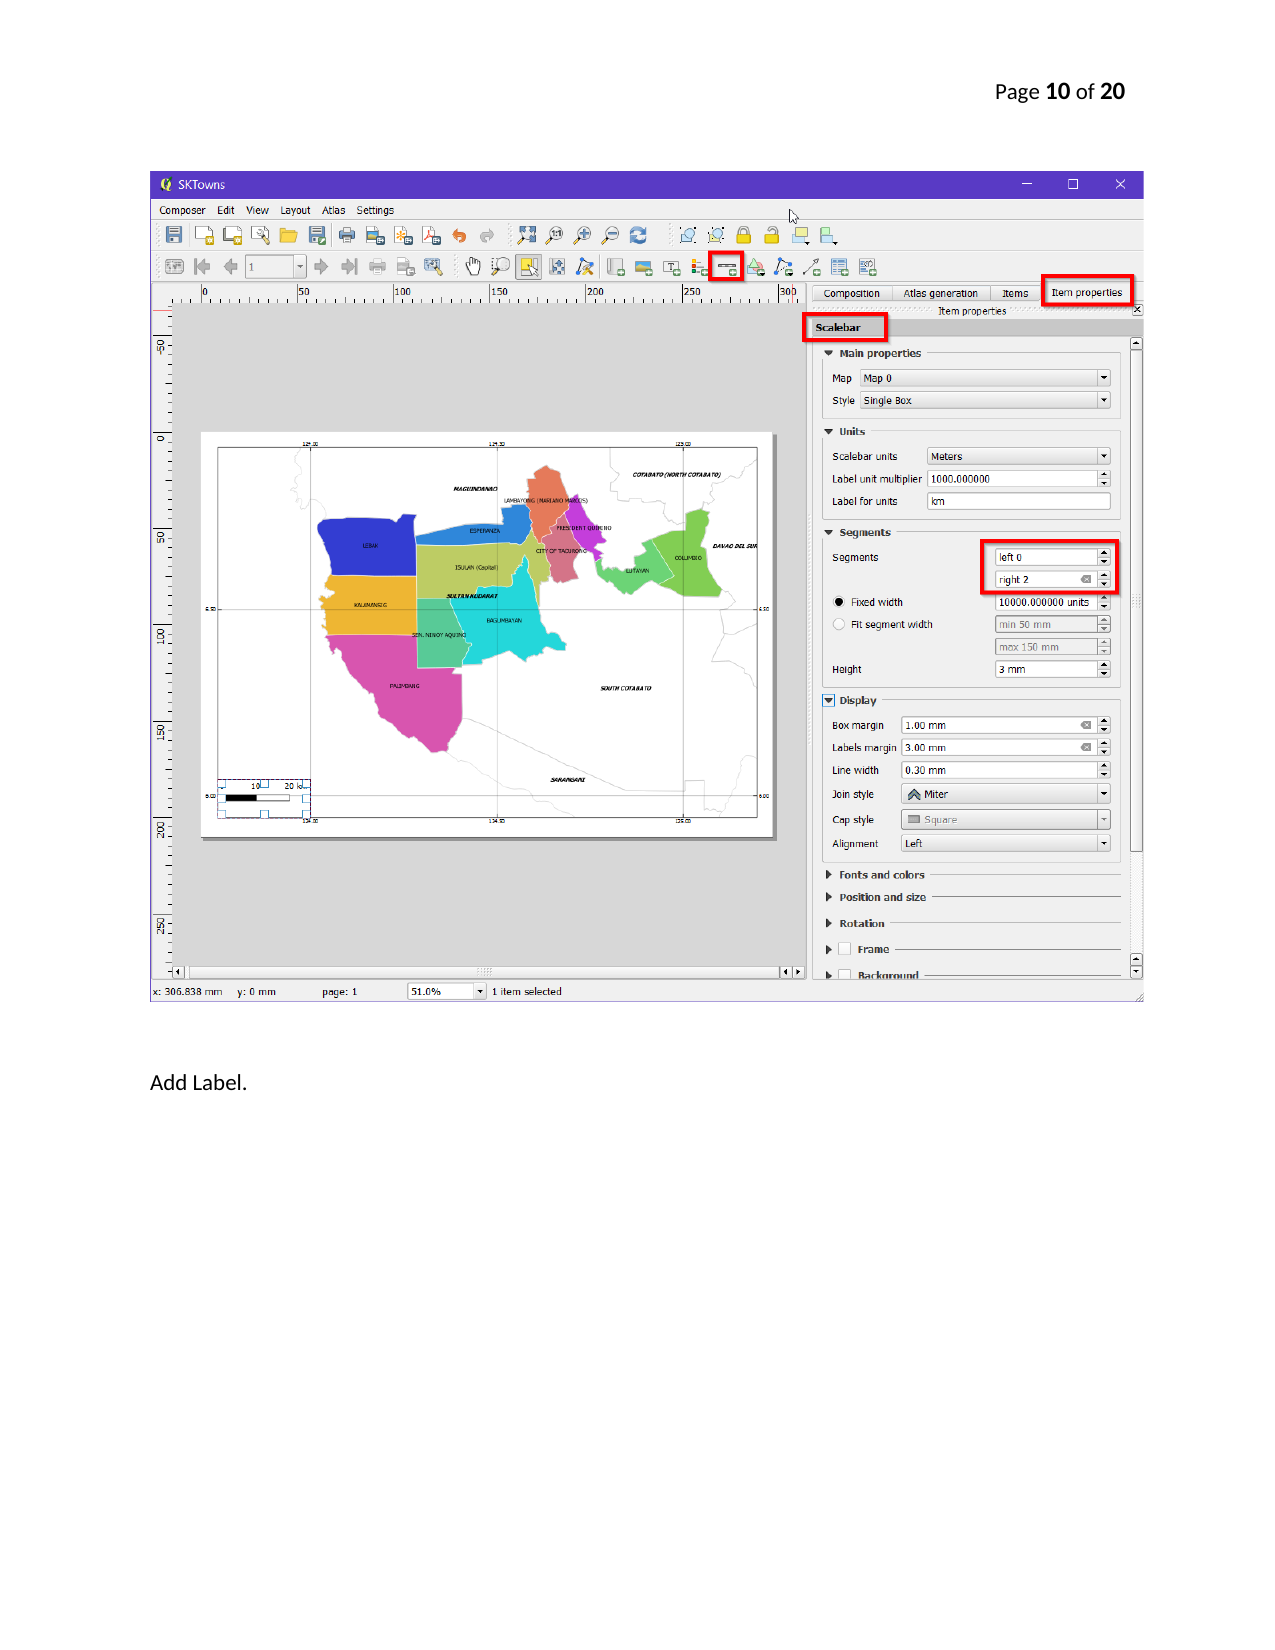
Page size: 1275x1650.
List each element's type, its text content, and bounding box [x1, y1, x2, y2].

text Add Label. [150, 1068, 1125, 1096]
picture [150, 171, 1144, 1002]
